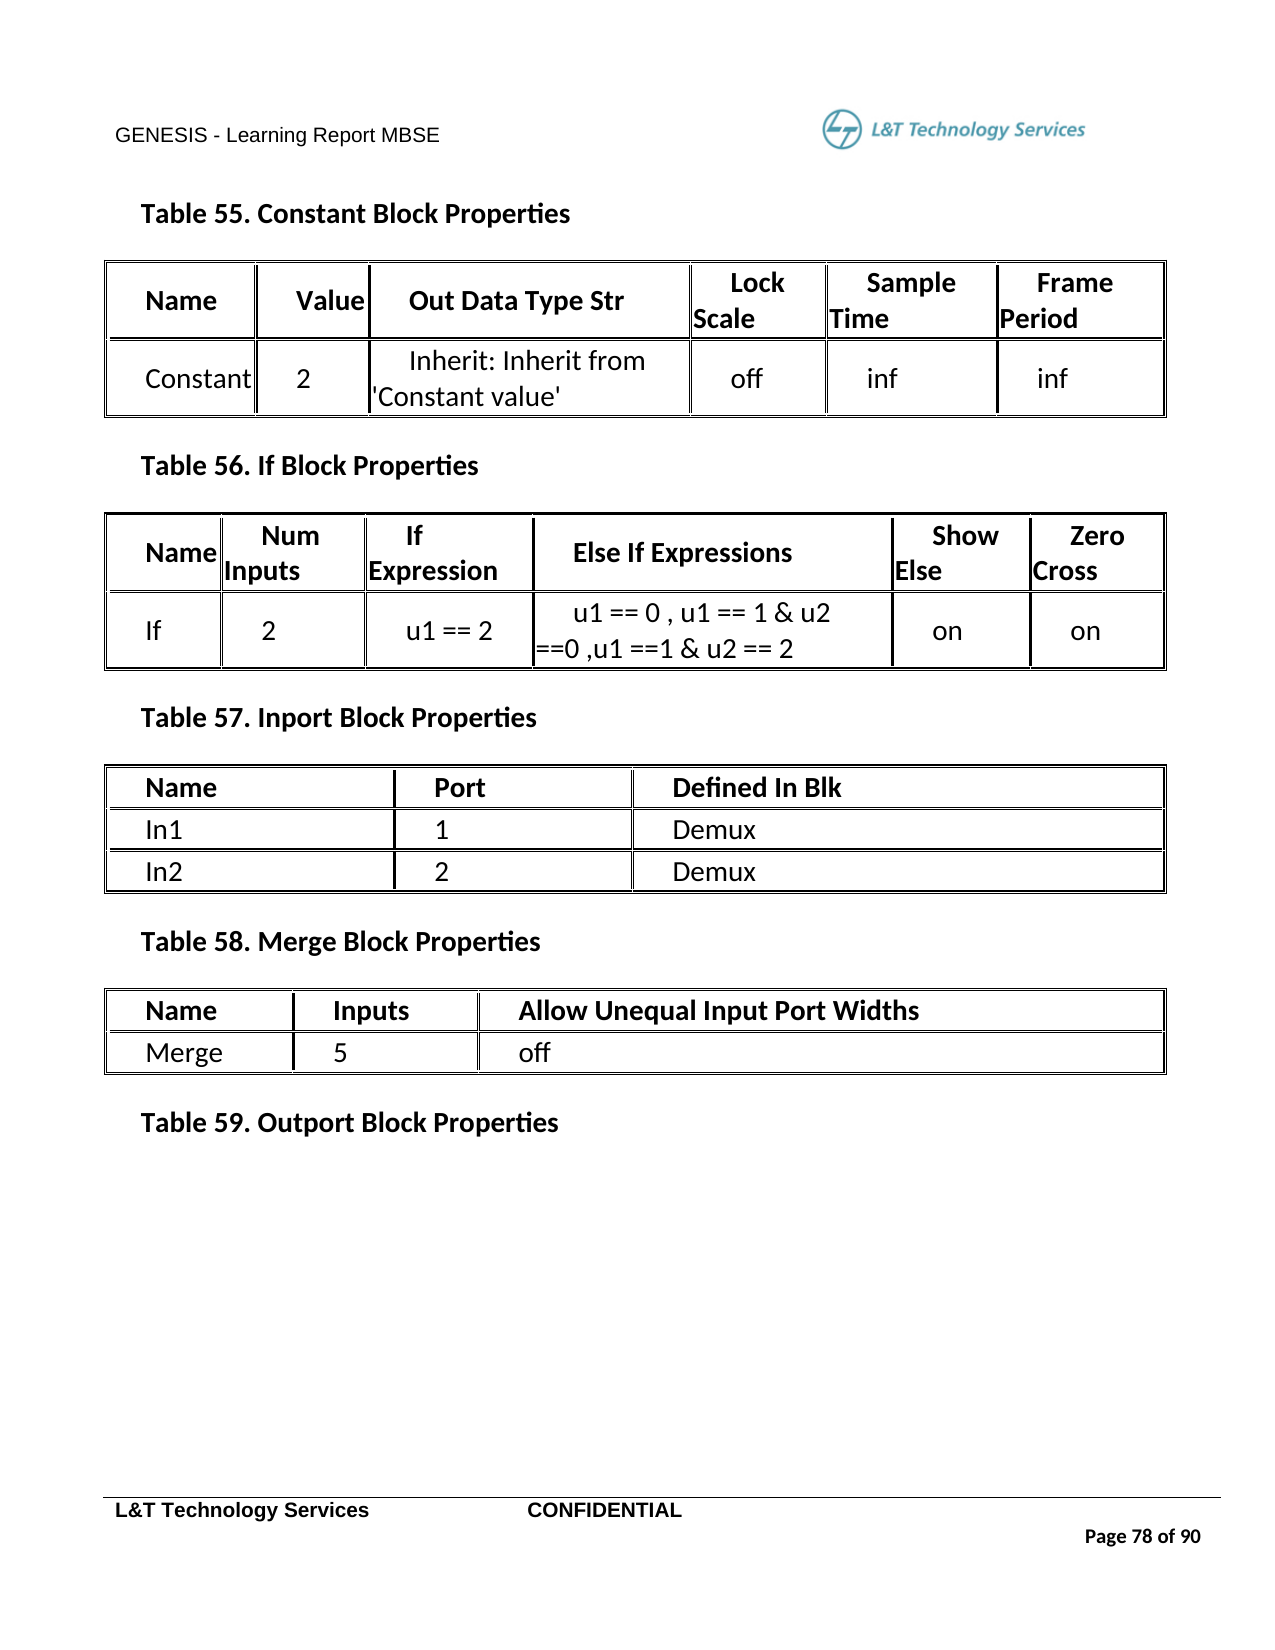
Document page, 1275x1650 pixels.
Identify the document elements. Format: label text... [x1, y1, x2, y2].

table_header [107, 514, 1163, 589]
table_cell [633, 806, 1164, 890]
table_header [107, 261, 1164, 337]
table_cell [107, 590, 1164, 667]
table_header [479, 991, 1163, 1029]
text Table 58. Merge Block Properties [103, 923, 1162, 958]
picture [820, 98, 1087, 162]
text Table 56. If Block Properties [103, 447, 1162, 483]
text Table 55. Constant Block Properties [103, 195, 1162, 230]
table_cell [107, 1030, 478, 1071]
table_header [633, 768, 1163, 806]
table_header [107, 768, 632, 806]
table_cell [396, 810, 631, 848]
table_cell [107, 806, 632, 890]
text Table 57. Inport Block Properties [103, 699, 1162, 735]
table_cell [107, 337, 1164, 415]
text Table 59. Outport Block Properties [103, 1104, 1162, 1139]
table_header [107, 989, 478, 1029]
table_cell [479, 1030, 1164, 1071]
